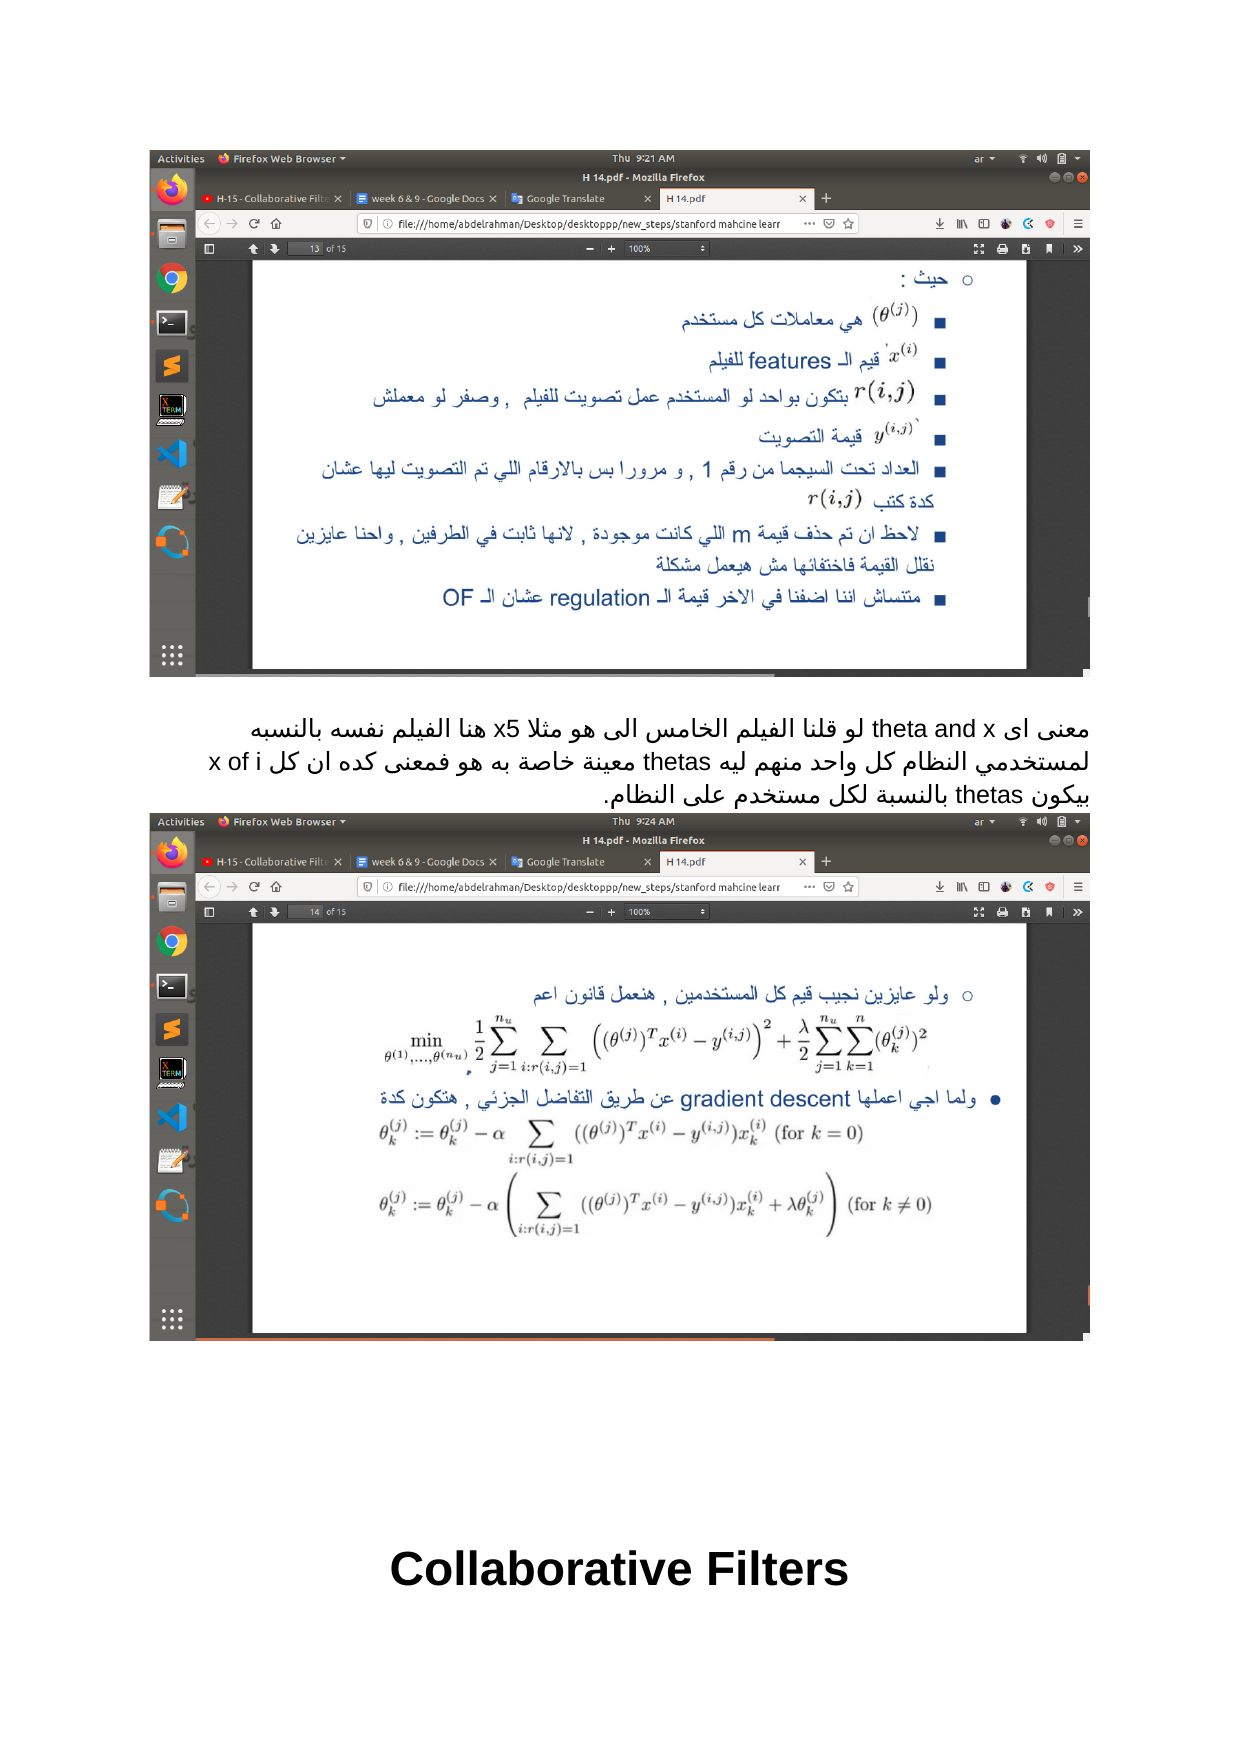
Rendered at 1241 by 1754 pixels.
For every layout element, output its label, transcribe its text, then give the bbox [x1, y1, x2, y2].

subtitle Collaborative Filters [150, 1540, 1090, 1595]
picture [149, 813, 1090, 1341]
picture [149, 150, 1090, 677]
text معنى اى theta and x لو قلنا الفيلم الخامس الى هو مثلا x5 هنا الفيلم نفسه بالنسبه لمستخدمي النظام كل واحد منهم ليه thetas معينة خاصة به هو فمعنى كده ان كل x of i بيكون thetas بالنسبة لكل مستخدم على النظام. [150, 714, 1090, 809]
